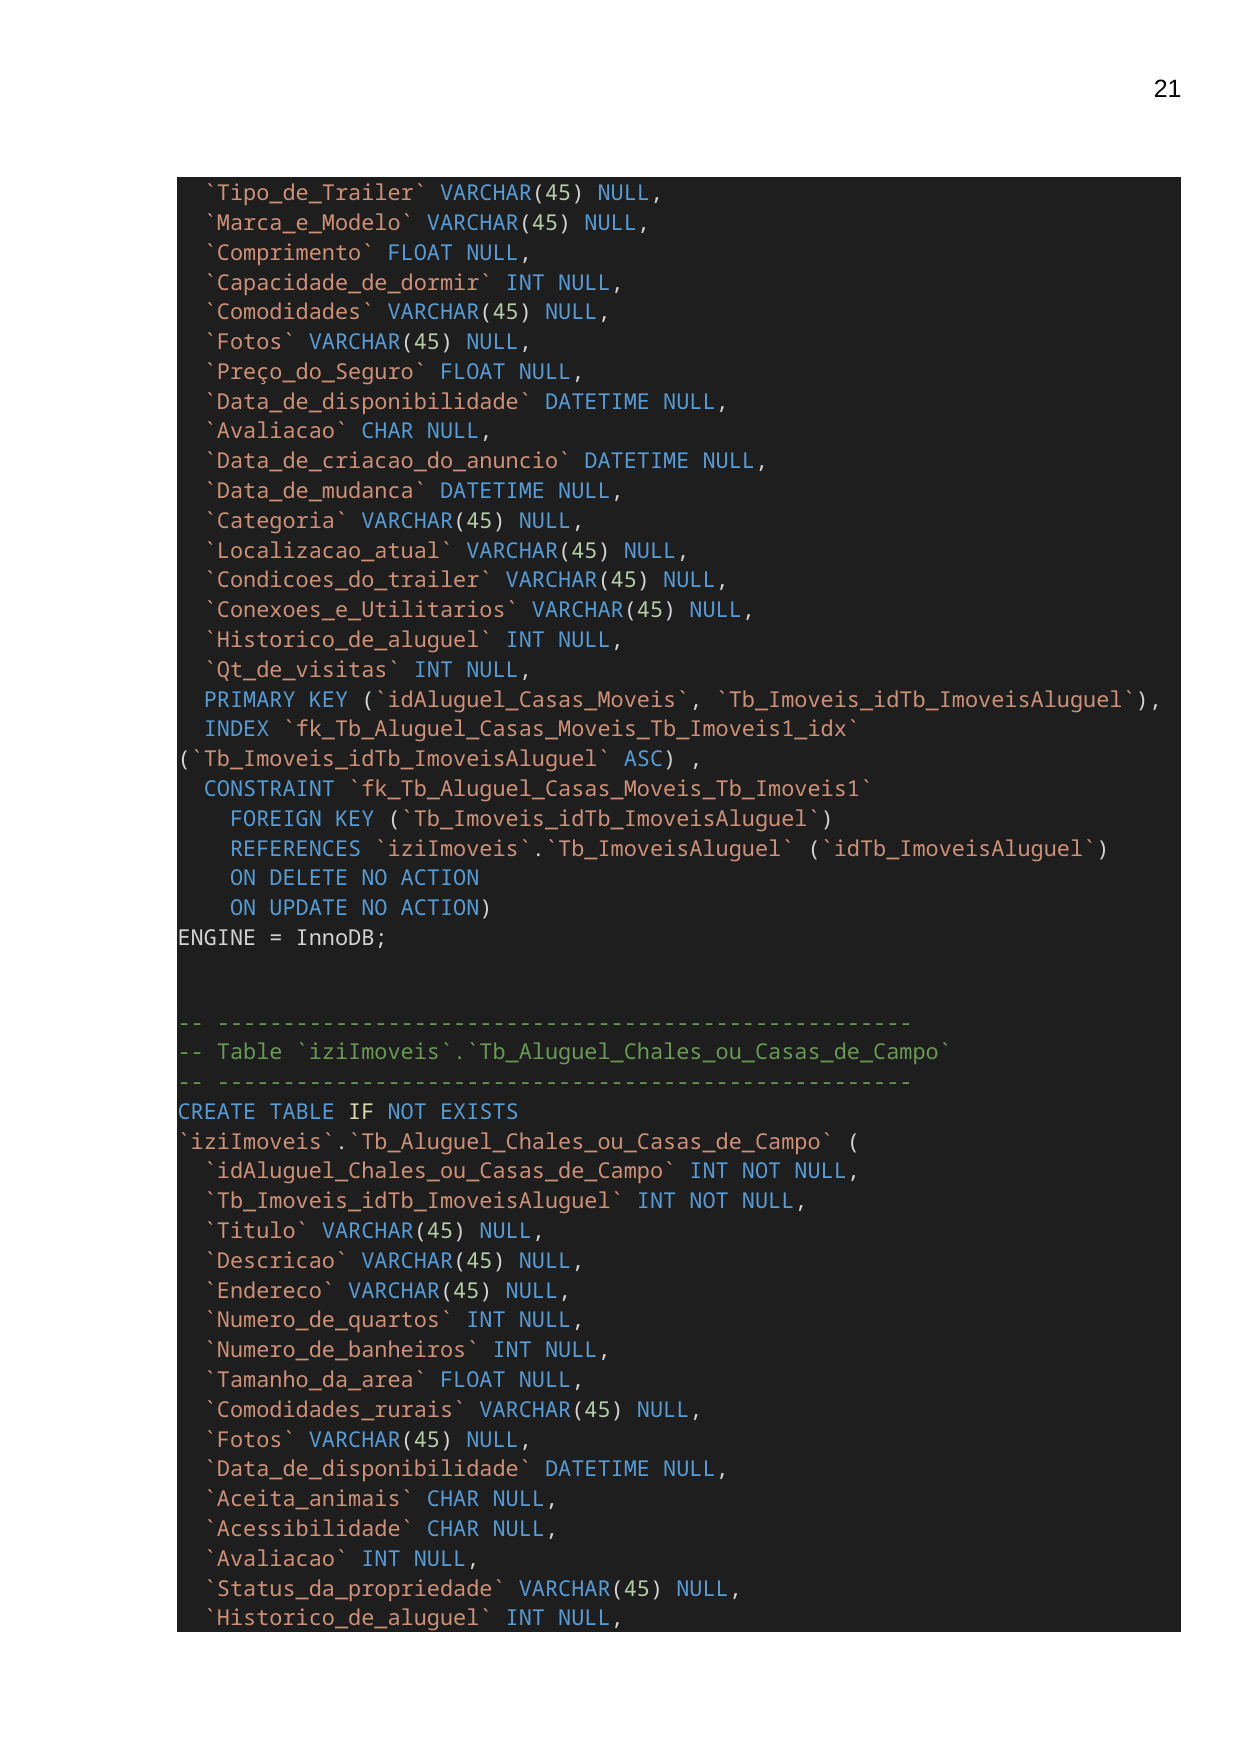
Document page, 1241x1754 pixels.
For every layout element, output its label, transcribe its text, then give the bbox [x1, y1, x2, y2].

text `Fotos` VARCHAR(45) NULL, [177, 1424, 1181, 1453]
text ENGINE = InnoDB; [177, 922, 1181, 952]
text `Aceita_animais` CHAR NULL, [177, 1483, 1181, 1513]
text -- ----------------------------------------------------- [177, 1066, 1181, 1096]
text `Capacidade_de_dormir` INT NULL, [177, 267, 1181, 296]
text `Data_de_mudanca` DATETIME NULL, [177, 475, 1181, 505]
text INDEX `fk_Tb_Aluguel_Casas_Moveis_Tb_Imoveis1_idx` (`Tb_Imoveis_idTb_ImoveisAluguel` ASC) , [177, 713, 1181, 773]
text `Preço_do_Seguro` FLOAT NULL, [177, 356, 1181, 386]
text ON UPDATE NO ACTION) [177, 892, 1181, 922]
text `Numero_de_quartos` INT NULL, [177, 1304, 1181, 1334]
text FOREIGN KEY (`Tb_Imoveis_idTb_ImoveisAluguel`) [177, 803, 1181, 833]
text `Marca_e_Modelo` VARCHAR(45) NULL, [177, 207, 1181, 237]
text `Historico_de_aluguel` INT NULL, [177, 1602, 1181, 1632]
text `Localizacao_atual` VARCHAR(45) NULL, [177, 535, 1181, 564]
text `Endereco` VARCHAR(45) NULL, [177, 1275, 1181, 1304]
text CREATE TABLE IF NOT EXISTS `iziImoveis`.`Tb_Aluguel_Chales_ou_Casas_de_Campo` ( [177, 1096, 1181, 1156]
text ON DELETE NO ACTION [177, 862, 1181, 892]
text `Fotos` VARCHAR(45) NULL, [177, 326, 1181, 356]
text `idAluguel_Chales_ou_Casas_de_Campo` INT NOT NULL, [177, 1156, 1181, 1185]
text `Condicoes_do_trailer` VARCHAR(45) NULL, [177, 564, 1181, 594]
text `Avaliacao` INT NULL, [177, 1543, 1181, 1573]
text `Acessibilidade` CHAR NULL, [177, 1513, 1181, 1543]
text `Comodidades_rurais` VARCHAR(45) NULL, [177, 1394, 1181, 1424]
text `Status_da_propriedade` VARCHAR(45) NULL, [177, 1573, 1181, 1602]
text `Historico_de_aluguel` INT NULL, [177, 624, 1181, 654]
text `Data_de_disponibilidade` DATETIME NULL, [177, 1453, 1181, 1483]
text `Categoria` VARCHAR(45) NULL, [177, 505, 1181, 535]
text `Descricao` VARCHAR(45) NULL, [177, 1245, 1181, 1275]
text `Tamanho_da_area` FLOAT NULL, [177, 1364, 1181, 1394]
text `Data_de_criacao_do_anuncio` DATETIME NULL, [177, 445, 1181, 475]
text PRIMARY KEY (`idAluguel_Casas_Moveis`, `Tb_Imoveis_idTb_ImoveisAluguel`), [177, 684, 1181, 713]
text `Qt_de_visitas` INT NULL, [177, 654, 1181, 684]
text `Titulo` VARCHAR(45) NULL, [177, 1215, 1181, 1245]
text -- Table `iziImoveis`.`Tb_Aluguel_Chales_ou_Casas_de_Campo` [177, 1036, 1181, 1066]
text `Tipo_de_Trailer` VARCHAR(45) NULL, [177, 177, 1181, 207]
text `Avaliacao` CHAR NULL, [177, 416, 1181, 445]
text `Tb_Imoveis_idTb_ImoveisAluguel` INT NOT NULL, [177, 1185, 1181, 1215]
text `Data_de_disponibilidade` DATETIME NULL, [177, 386, 1181, 416]
text -- ----------------------------------------------------- [177, 1007, 1181, 1036]
text REFERENCES `iziImoveis`.`Tb_ImoveisAluguel` (`idTb_ImoveisAluguel`) [177, 833, 1181, 862]
text `Conexoes_e_Utilitarios` VARCHAR(45) NULL, [177, 594, 1181, 624]
text `Numero_de_banheiros` INT NULL, [177, 1334, 1181, 1364]
text `Comodidades` VARCHAR(45) NULL, [177, 296, 1181, 326]
text CONSTRAINT `fk_Tb_Aluguel_Casas_Moveis_Tb_Imoveis1` [177, 773, 1181, 803]
text `Comprimento` FLOAT NULL, [177, 237, 1181, 267]
